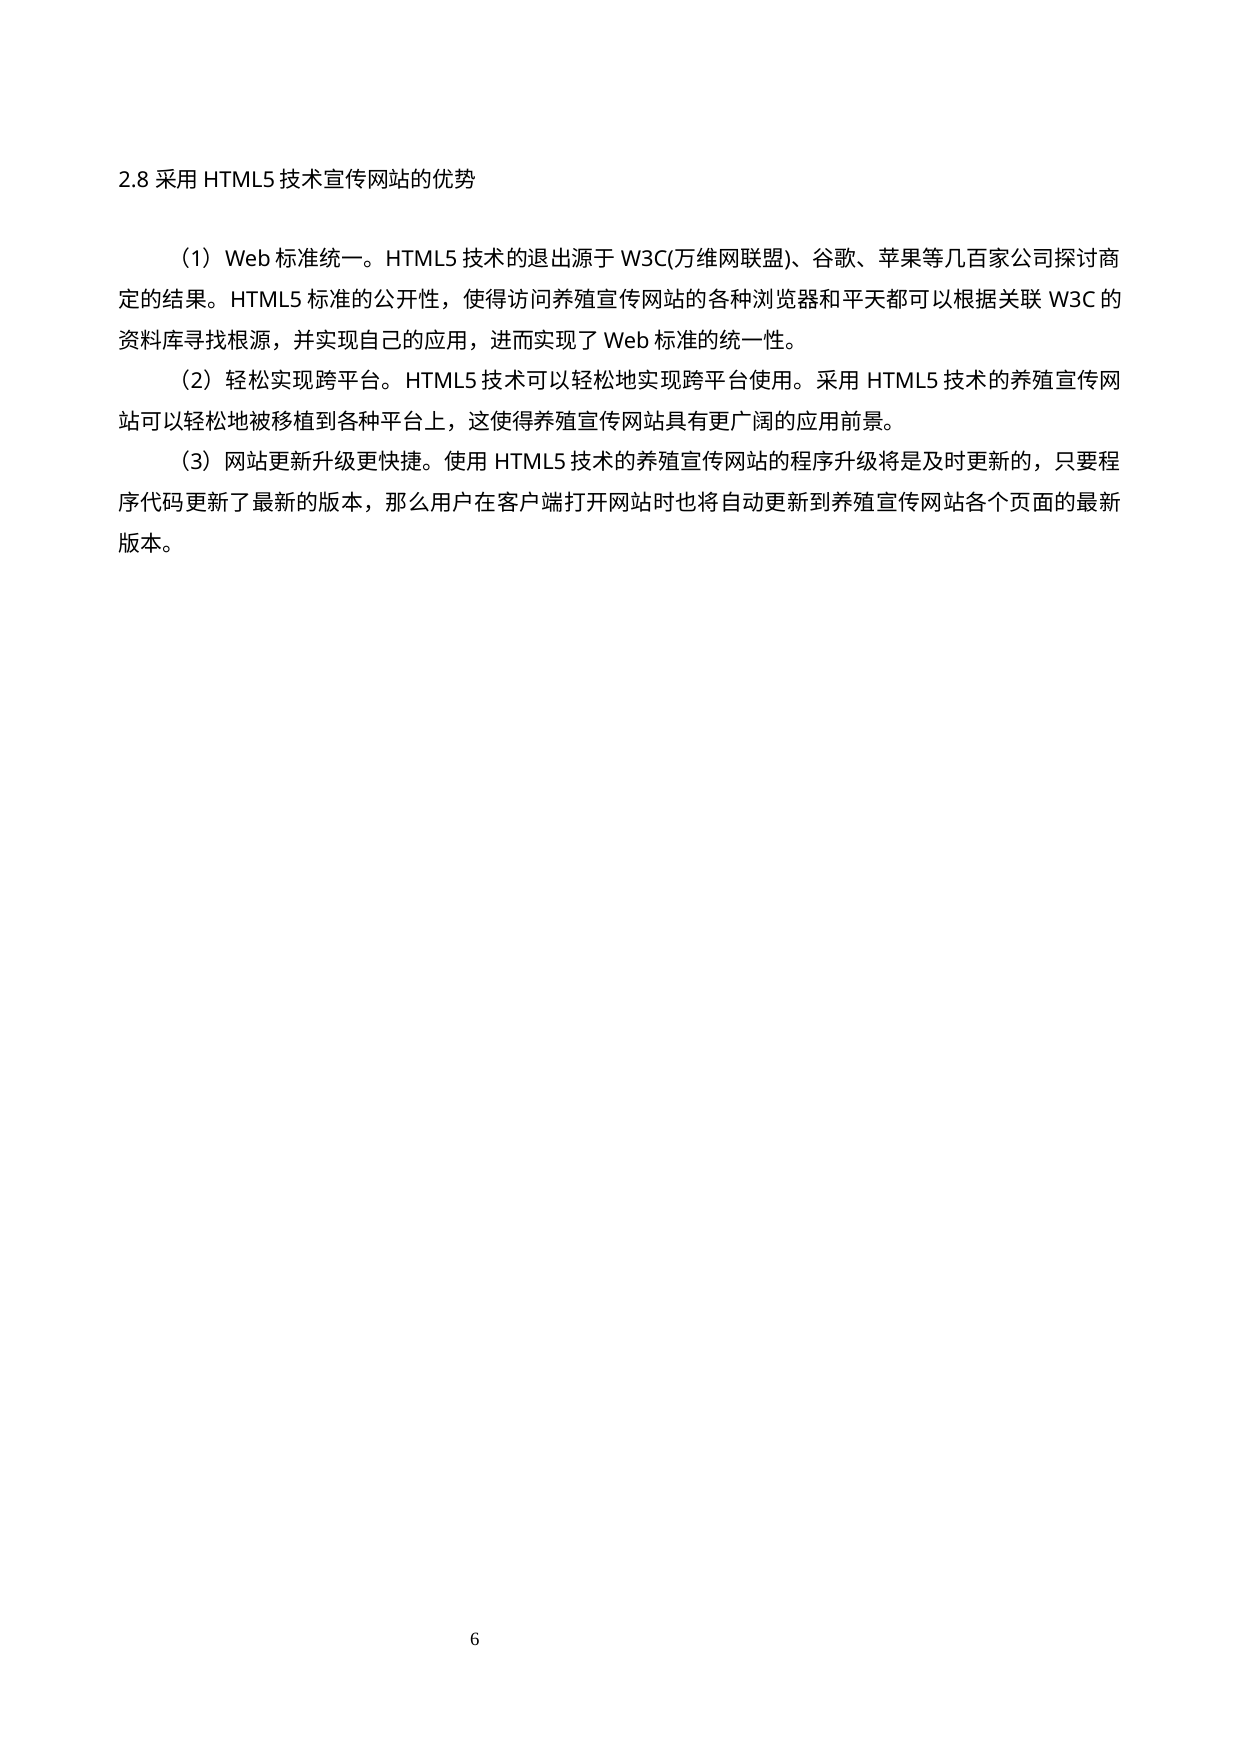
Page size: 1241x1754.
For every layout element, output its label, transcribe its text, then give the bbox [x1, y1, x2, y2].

text （3）网站更新升级更快捷。使用HTML5技术的养殖宣传网站的程序升级将是及时更新的，只要程序代码更新了最新的版本，那么用户在客户端打开网站时也将自动更新到养殖宣传网站各个页面的最新版本。 [118, 444, 1122, 558]
text 2.8 采用HTML5技术宣传网站的优势 [118, 162, 1122, 194]
text （1）Web标准统一。HTML5技术的退出源于W3C(万维网联盟)、谷歌、苹果等几百家公司探讨商定的结果。HTML5标准的公开性，使得访问养殖宣传网站的各种浏览器和平天都可以根据关联W3C的资料库寻找根源，并实现自己的应用，进而实现了Web标准的统一性。 [118, 241, 1122, 355]
text （2）轻松实现跨平台。HTML5技术可以轻松地实现跨平台使用。采用HTML5技术的养殖宣传网站可以轻松地被移植到各种平台上，这使得养殖宣传网站具有更广阔的应用前景。 [118, 363, 1122, 436]
